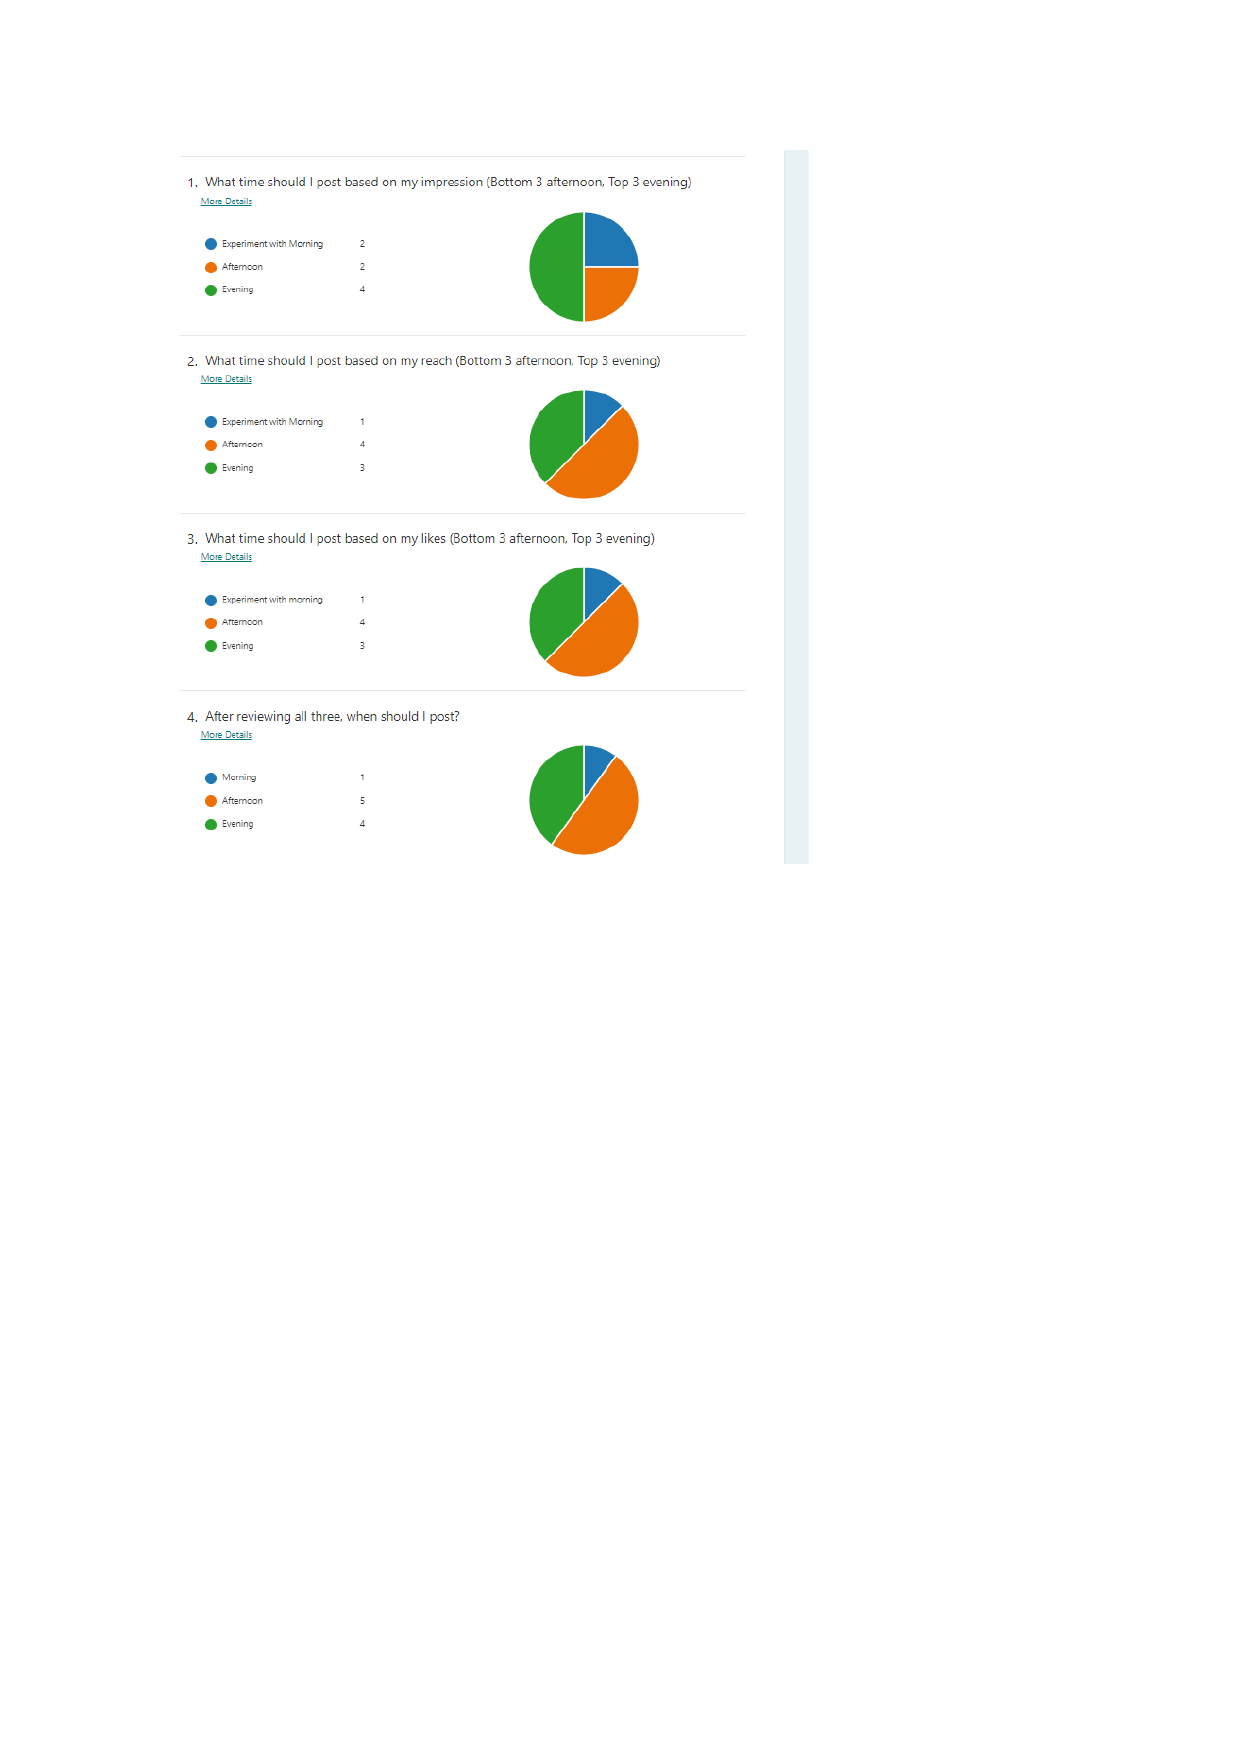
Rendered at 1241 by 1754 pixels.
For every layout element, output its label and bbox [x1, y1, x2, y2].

picture [150, 150, 809, 864]
